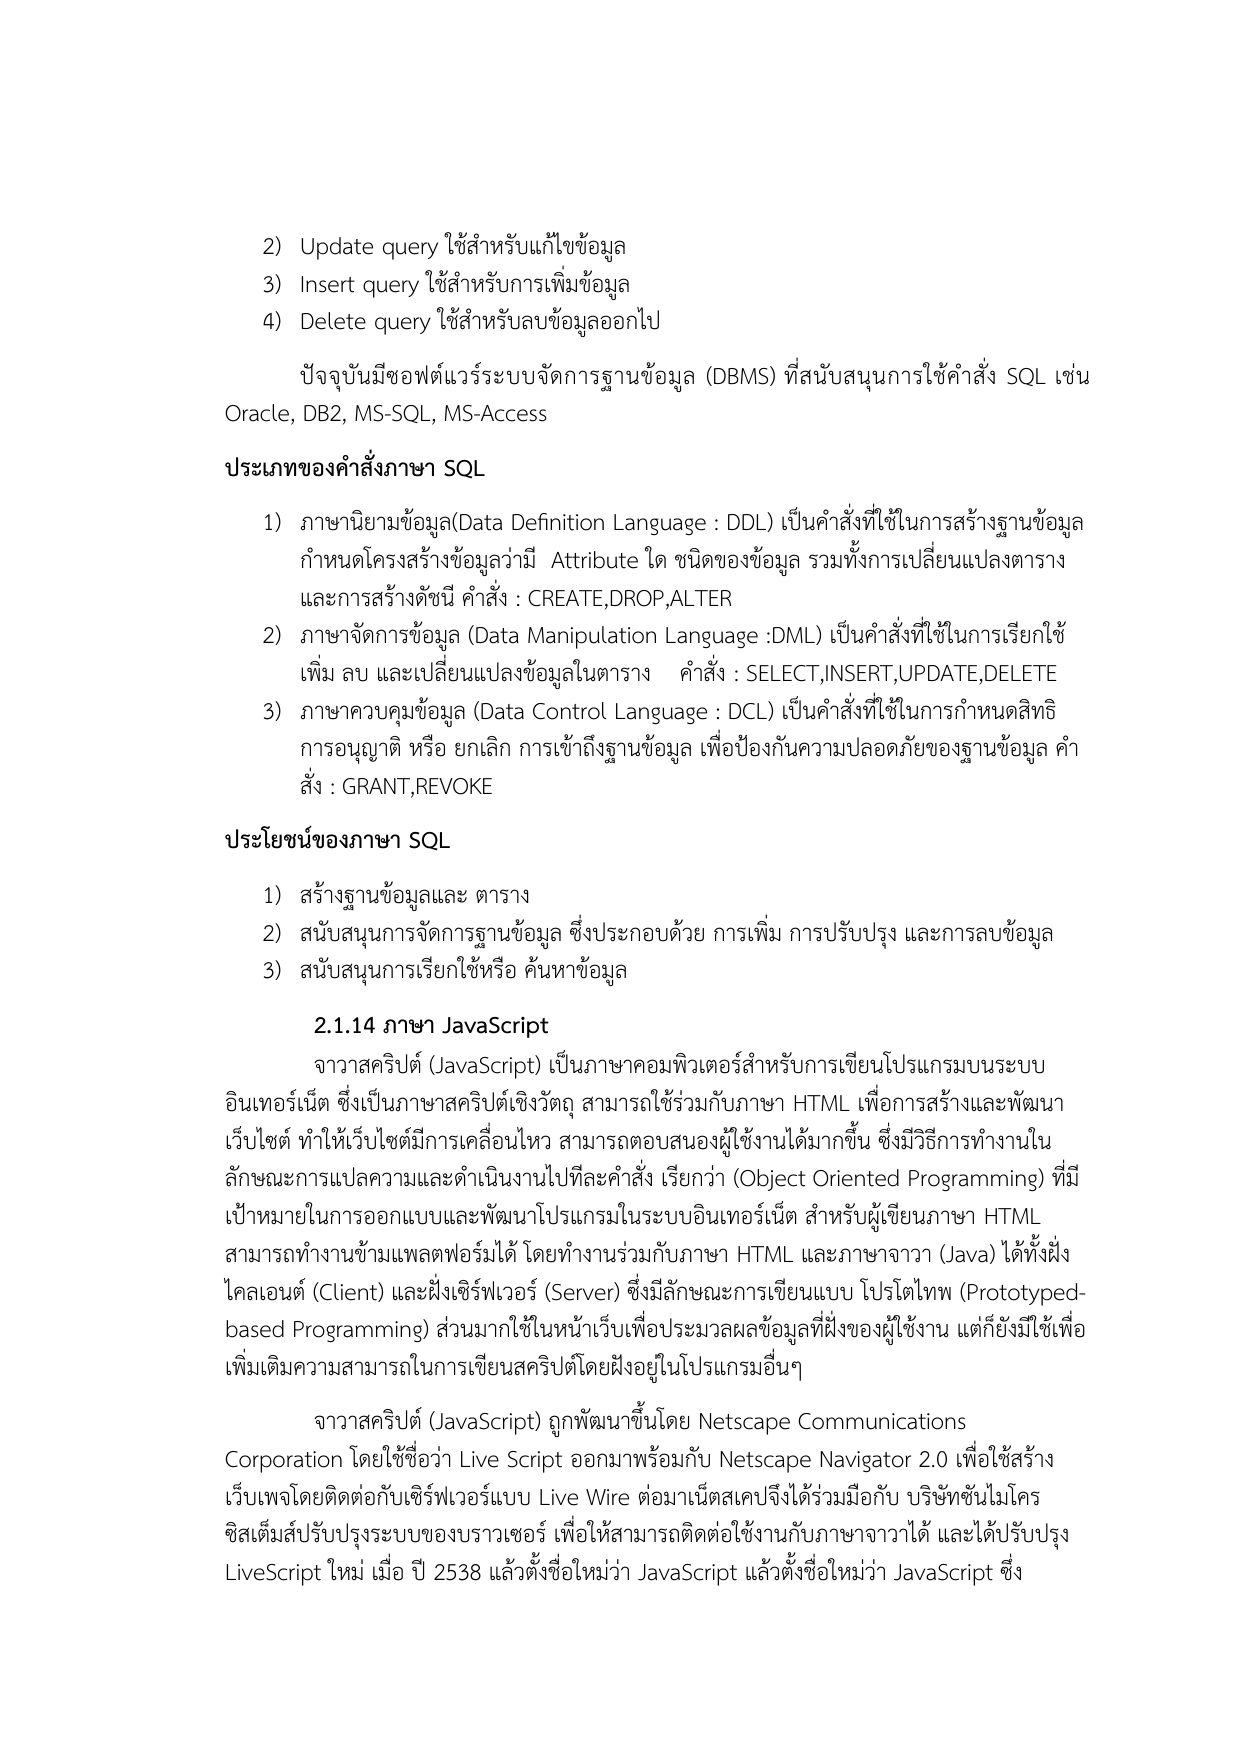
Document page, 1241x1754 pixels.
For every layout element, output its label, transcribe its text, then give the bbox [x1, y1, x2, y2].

list ภาษานิยามข้อมูล(Data Definition Language : DDL) เป็นคำสั่งที่ใช้ในการสร้างฐานข้อมูล กำหนดโครงสร้างข้อมูลว่ามี Attribute ใด ชนิดของข้อมูล รวมทั้งการเปลี่ยนแปลงตาราง และการสร้างดัชนี คำสั่ง : CREATE,DROP,ALTER [262, 501, 1090, 614]
list Update query ใช้สำหรับแก้ไขข้อมูล [262, 225, 1090, 263]
list สร้างฐานข้อมูลและ ตาราง [262, 874, 1090, 912]
list ภาษาจัดการข้อมูล (Data Manipulation Language :DML) เป็นคำสั่งที่ใช้ในการเรียกใช้ เพิ่ม ลบ และเปลี่ยนแปลงข้อมูลในตาราง คำสั่ง : SELECT,INSERT,UPDATE,DELETE [262, 614, 1090, 690]
text ประเภทของคำสั่งภาษา SQL [225, 447, 1090, 484]
list Delete query ใช้สำหรับลบข้อมูลออกไป [262, 300, 1090, 338]
list สนับสนุนการจัดการฐานข้อมูล ซึ่งประกอบด้วย การเพิ่ม การปรับปรุง และการลบข้อมูล [262, 912, 1090, 949]
text ประโยชน์ของภาษา SQL [225, 819, 1090, 857]
list ภาษาควบคุมข้อมูล (Data Control Language : DCL) เป็นคำสั่งที่ใช้ในการกำหนดสิทธิการอนุญาติ หรือ ยกเลิก การเข้าถึงฐานข้อมูล เพื่อป้องกันความปลอดภัยของฐานข้อมูล คำสั่ง : GRANT,REVOKE [262, 690, 1090, 803]
text ปัจจุบันมีซอฟต์แวร์ระบบจัดการฐานข้อมูล (DBMS) ที่สนับสนุนการใช้คำสั่ง SQL เช่น Oracle, DB2, MS-SQL, MS-Access [225, 355, 1090, 430]
list Insert query ใช้สำหรับการเพิ่มข้อมูล [262, 263, 1090, 300]
list สนับสนุนการเรียกใช้หรือ ค้นหาข้อมูล [262, 949, 1090, 987]
text จาวาสคริปต์ (JavaScript) เป็นภาษาคอมพิวเตอร์สำหรับการเขียนโปรแกรมบนระบบอินเทอร์เน็ต ซึ่งเป็นภาษาสคริปต์เชิงวัตถุ สามารถใช้ร่วมกับภาษา HTML เพื่อการสร้างและพัฒนาเว็บไซต์ ทำให้เว็บไซต์มีการเคลื่อนไหว สามารถตอบสนองผู้ใช้งานได้มากขึ้น ซึ่งมีวิธีการทำงานในลักษณะการแปลความและดำเนินงานไปทีละคำสั่ง เรียกว่า (Object Oriented Programming) ที่มีเป้าหมายในการออกแบบและพัฒนาโปรแกรมในระบบอินเทอร์เน็ต สำหรับผู้เขียนภาษา HTML สามารถทำงานข้ามแพลตฟอร์มได้ โดยทำงานร่วมกับภาษา HTMLและภาษาจาวา (Java) ได้ทั้งฝั่งไคลเอนต์ (Client) และฝั่งเซิร์ฟเวอร์ (Server) ซึ่งมีลักษณะการเขียนแบบ โปรโตไทพ (Prototyped-based Programming) ส่วนมากใช้ในหน้าเว็บเพื่อประมวลผลข้อมูลที่ฝั่งของผู้ใช้งาน แต่ก็ยังมีใช้เพื่อเพิ่มเติมความสามารถในการเขียนสคริปต์โดยฝังอยู่ในโปรแกรมอื่นๆ [225, 1044, 1090, 1384]
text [225, 1400, 1090, 1589]
subtitle ภาษา JavaScript [225, 1004, 1090, 1041]
